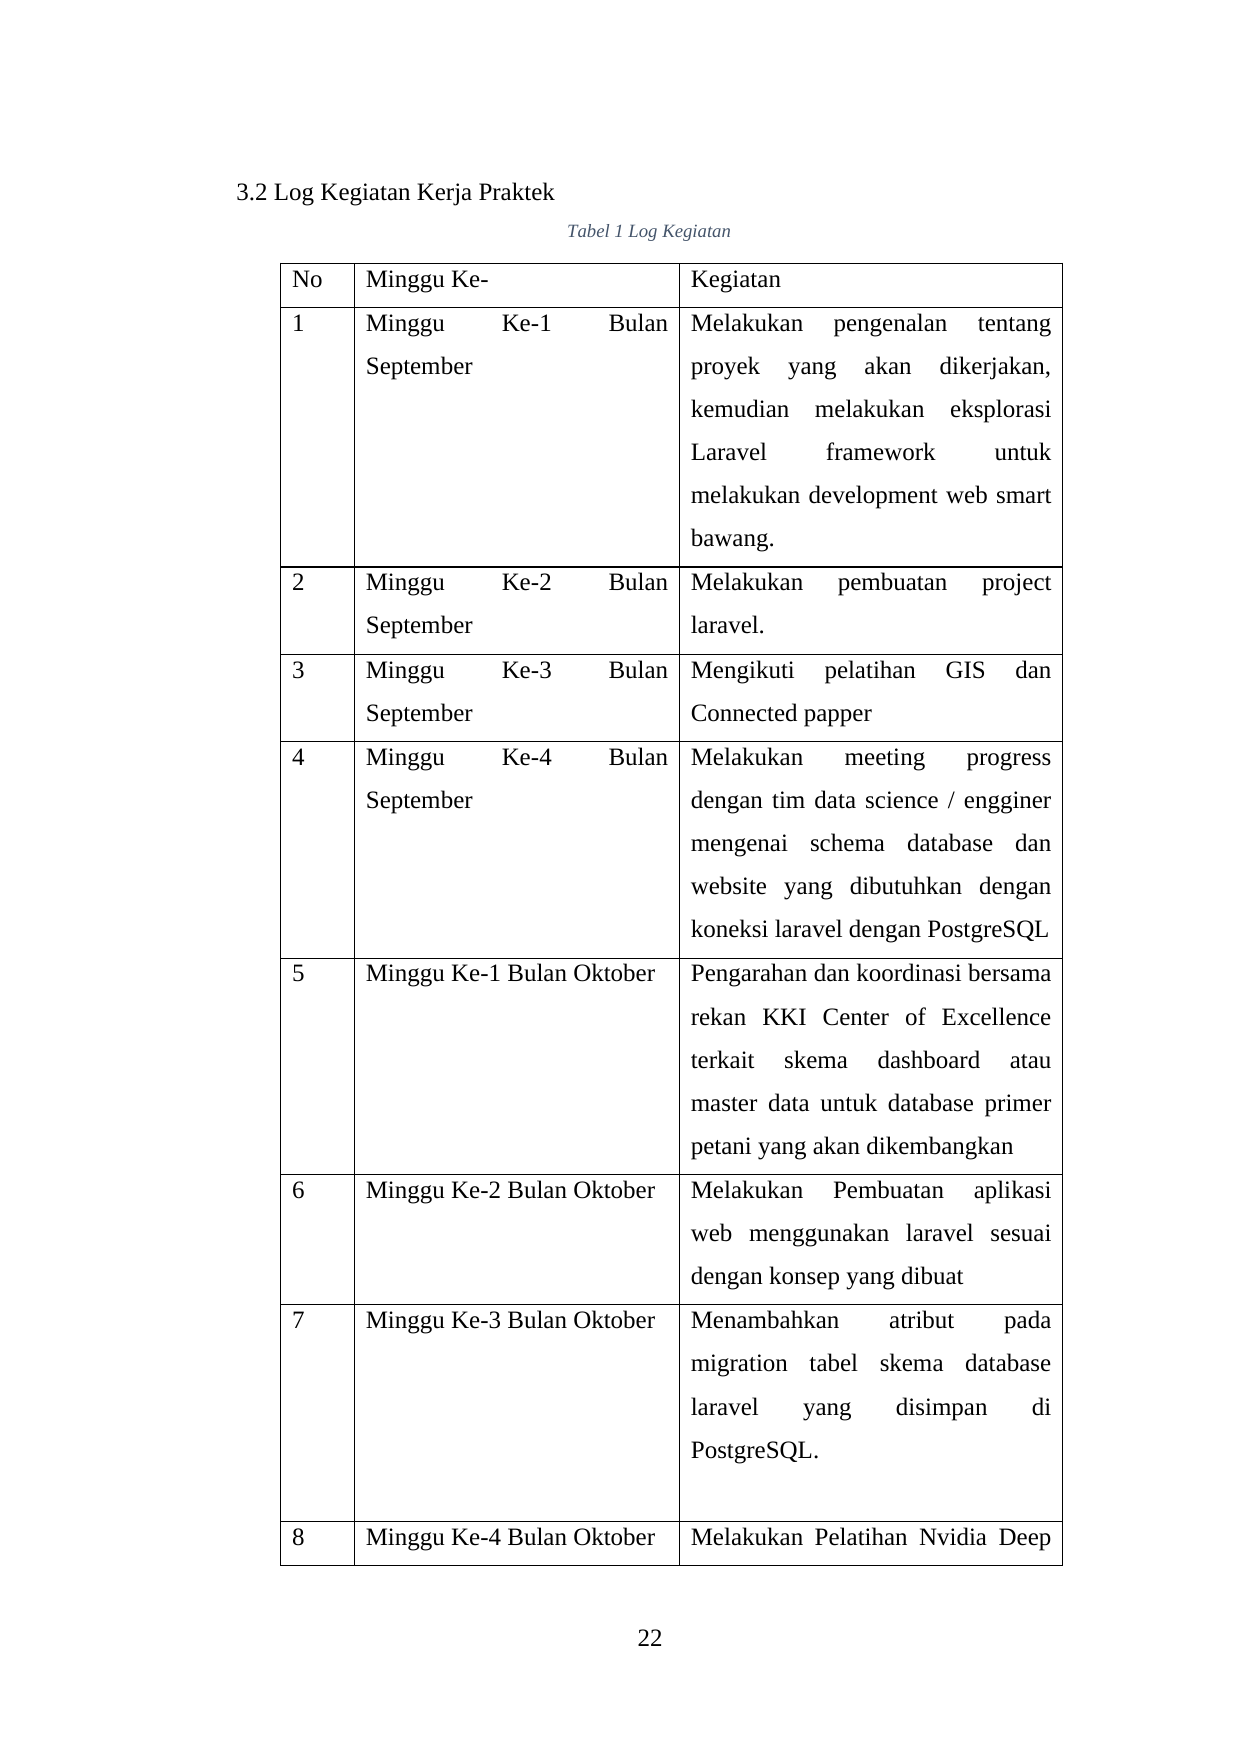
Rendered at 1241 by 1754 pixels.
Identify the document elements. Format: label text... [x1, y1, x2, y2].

table_cell Melakukan Pembuatan aplikasi web menggunakan laravel sesuai dengan konsep yang dibuat [680, 1175, 1062, 1304]
table_cell Minggu Ke-1 Bulan September [355, 308, 679, 566]
table_cell Minggu Ke-1 Bulan Oktober [355, 959, 679, 1174]
table_cell Minggu Ke-3 Bulan Oktober [355, 1305, 679, 1521]
table_cell 1 [281, 308, 354, 566]
table_cell Melakukan pembuatan project laravel. [680, 568, 1062, 654]
table_header No [281, 264, 354, 307]
table_cell 2 [281, 568, 354, 654]
table_cell 8 [281, 1522, 354, 1565]
table_cell 7 [281, 1305, 354, 1521]
table_cell 6 [281, 1175, 354, 1304]
table_header Minggu Ke- [355, 264, 679, 307]
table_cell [680, 1522, 1062, 1565]
table_header Kegiatan [680, 264, 1062, 307]
table_cell Minggu Ke-2 Bulan September [355, 568, 679, 654]
table_cell Melakukan meeting progress dengan tim data science / engginer mengenai schema database dan website yang dibutuhkan dengan koneksi laravel dengan PostgreSQL [680, 742, 1062, 957]
table_cell Mengikuti pelatihan GIS dan Connected papper [680, 655, 1062, 741]
table_cell Minggu Ke-4 Bulan September [355, 742, 679, 957]
table_cell Minggu Ke-3 Bulan September [355, 655, 679, 741]
table_cell Pengarahan dan koordinasi bersama rekan KKI Center of Excellence terkait skema dashboard atau master data untuk database primer petani yang akan dikembangkan [680, 959, 1062, 1174]
table_cell Minggu Ke-2 Bulan Oktober [355, 1175, 679, 1304]
table_cell 5 [281, 959, 354, 1174]
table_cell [355, 1522, 679, 1565]
table_cell Melakukan pengenalan tentang proyek yang akan dikerjakan, kemudian melakukan eksplorasi Laravel framework untuk melakukan development web smart bawang. [680, 308, 1062, 566]
table_cell 3 [281, 655, 354, 741]
subtitle 3.2 Log Kegiatan Kerja Praktek [236, 177, 1063, 206]
table_cell Menambahkan atribut pada migration tabel skema database laravel yang disimpan di PostgreSQL. [680, 1305, 1062, 1521]
table_cell 4 [281, 742, 354, 957]
